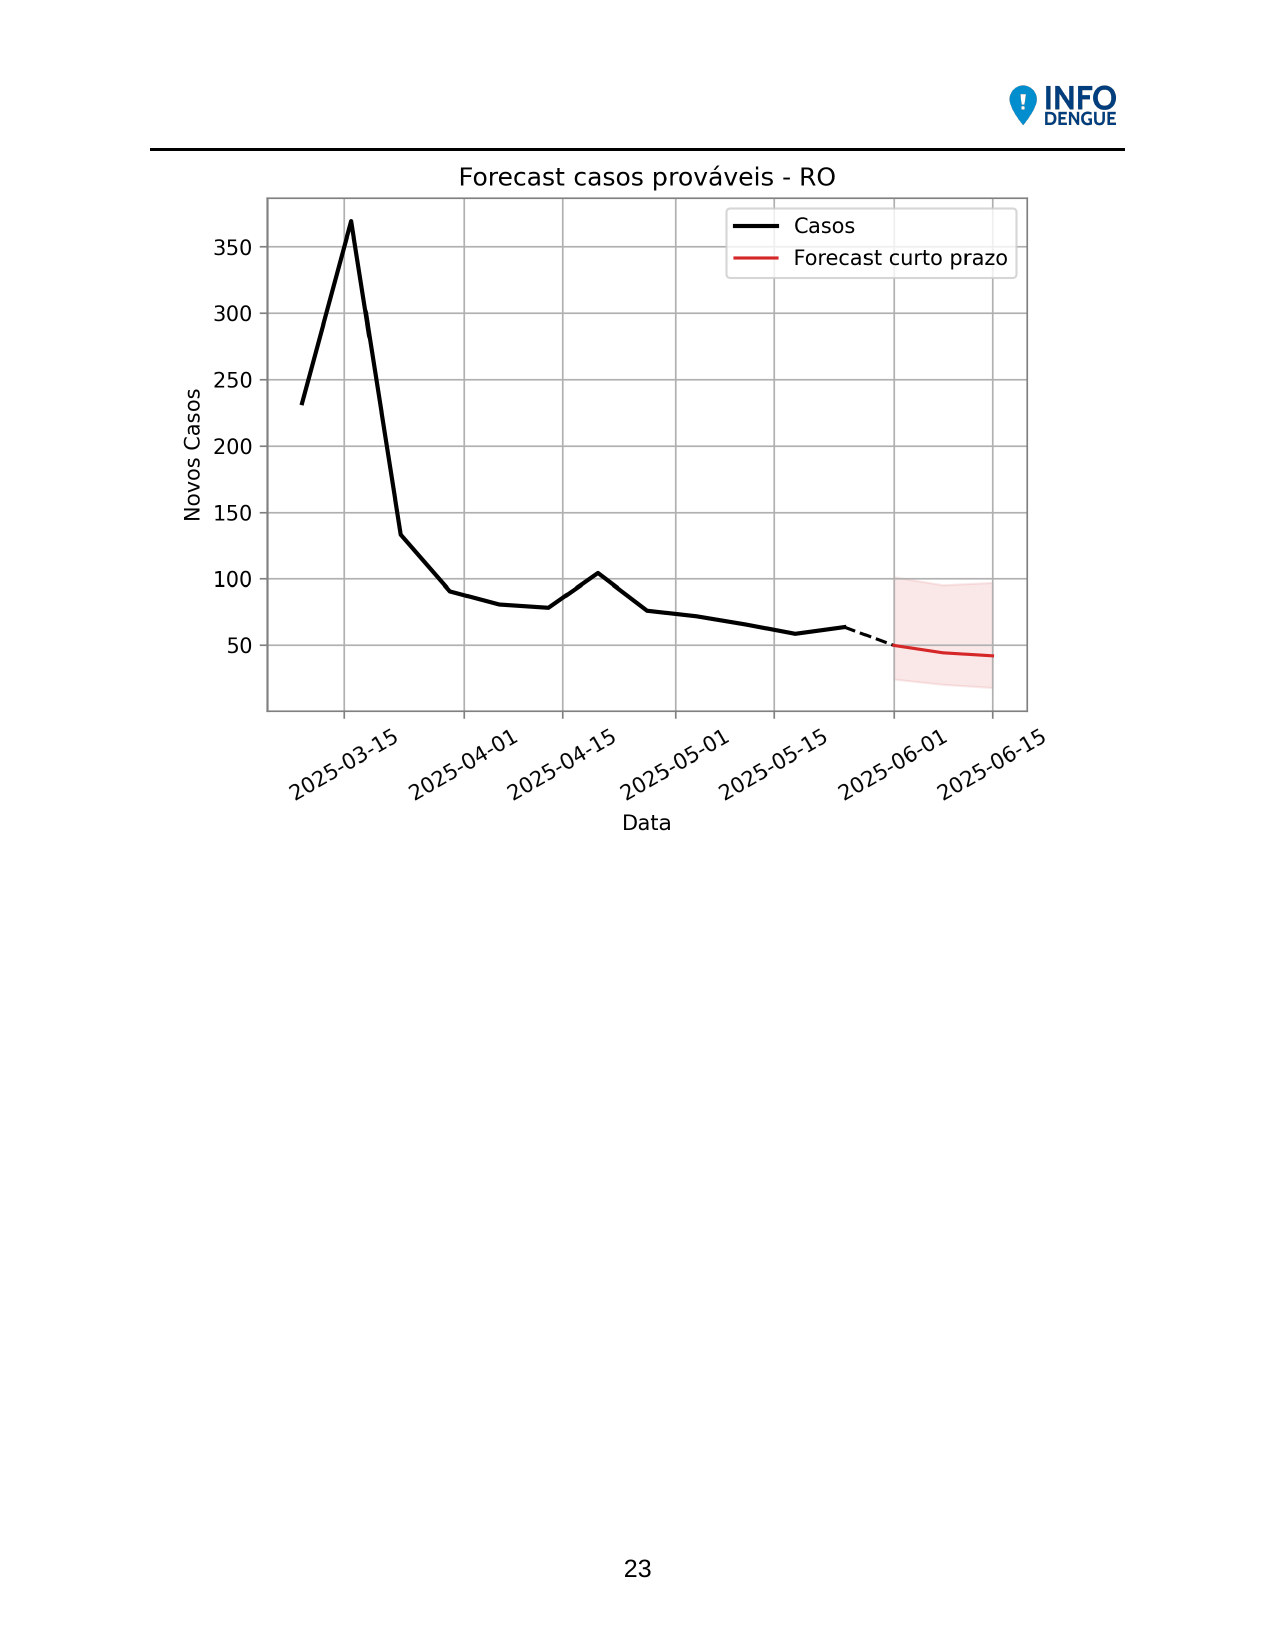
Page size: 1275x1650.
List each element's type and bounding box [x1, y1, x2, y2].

picture [168, 151, 1065, 849]
picture [1000, 75, 1125, 136]
